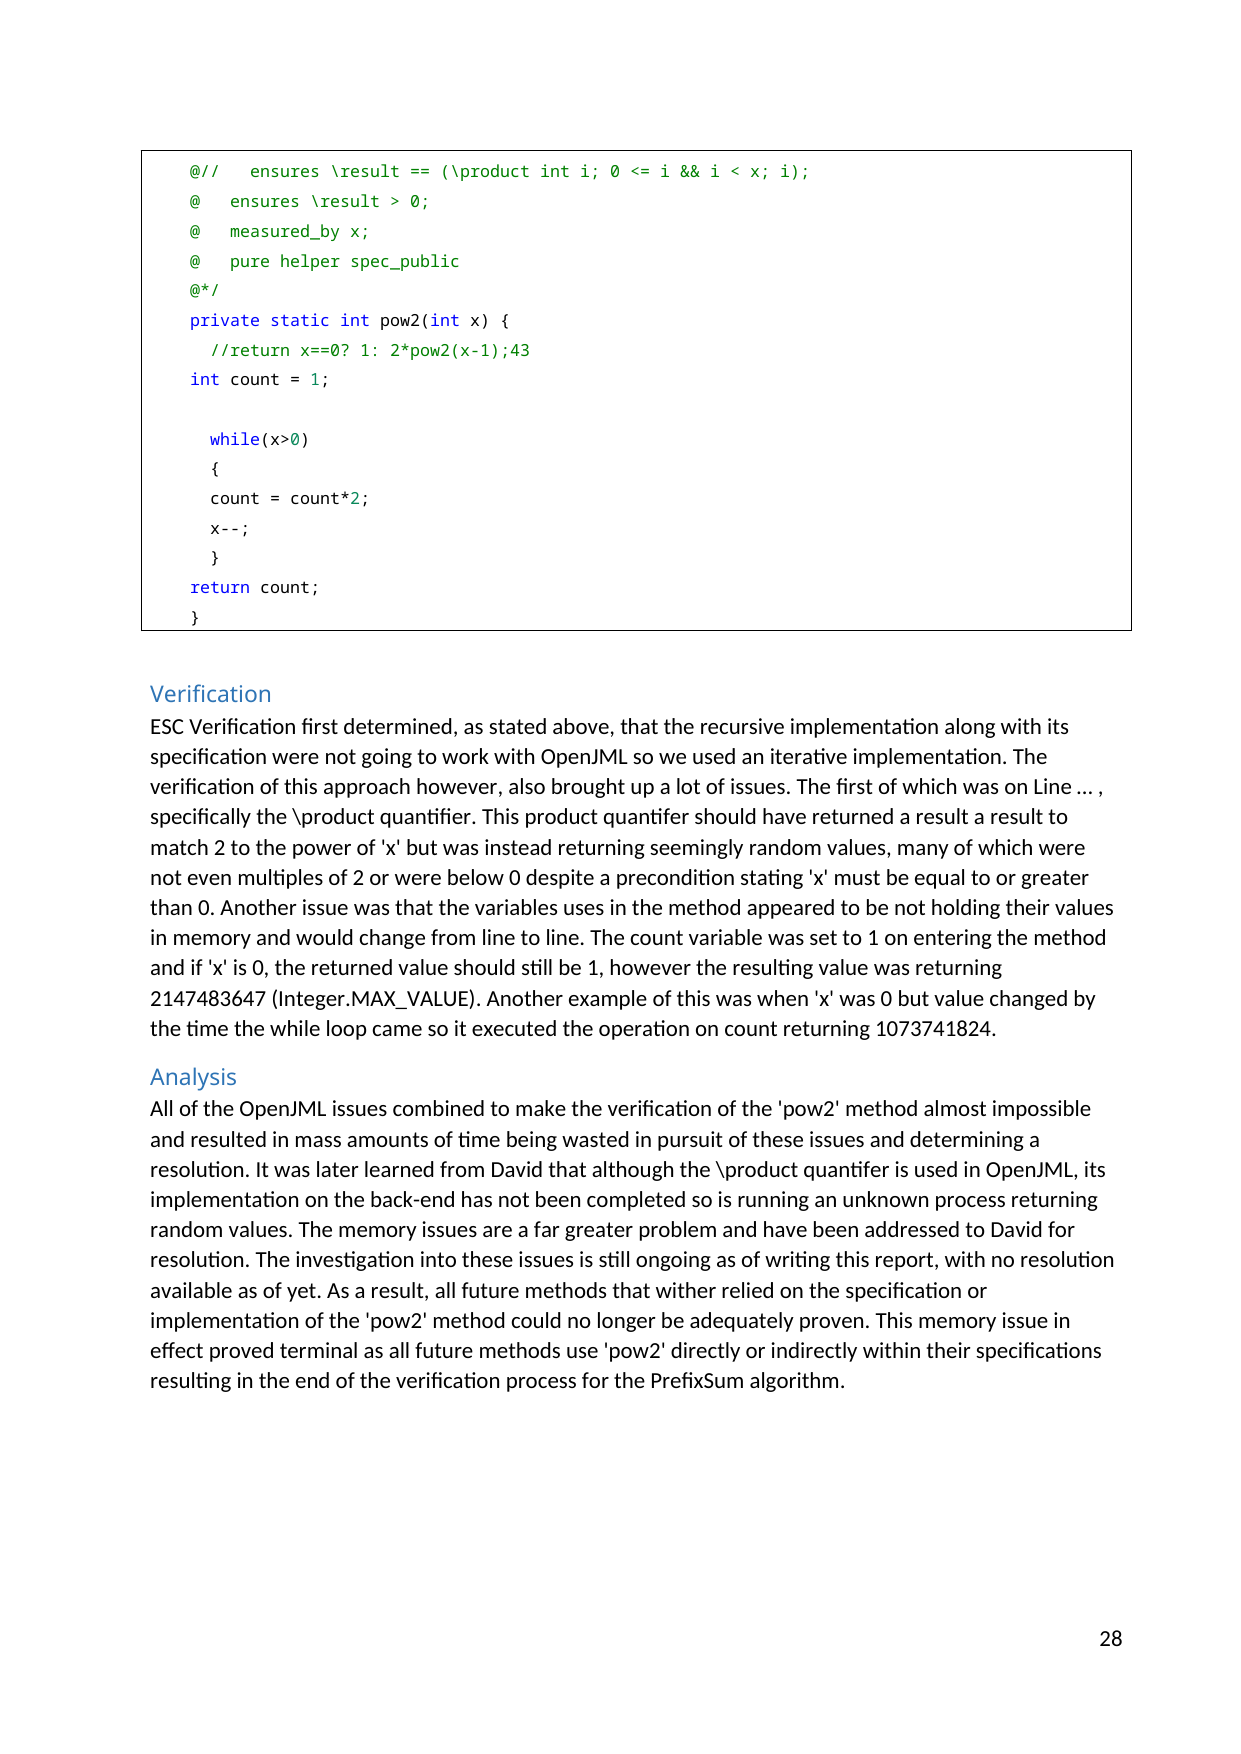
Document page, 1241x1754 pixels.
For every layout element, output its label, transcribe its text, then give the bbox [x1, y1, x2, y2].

subtitle Verification [150, 678, 1122, 709]
text @ measured_by x; [150, 212, 1122, 242]
text ESC Verification first determined, as stated above, that the recursive implementation along with its specification were not going to work with OpenJML so we used an iterative implementation. The verification of this approach however, also brought up a lot of issues. The first of which was on Line … , specifically the \product quantifier. This product quantifer should have returned a result a result to match 2 to the power of 'x' but was instead returning seemingly random values, many of which were not even multiples of 2 or were below 0 despite a precondition stating 'x' must be equal to or greater than 0. Another issue was that the variables uses in the method appeared to be not holding their values in memory and would change from line to line. The count variable was set to 1 on entering the method and if 'x' is 0, the returned value should still be 1, however the resulting value was returning 2147483647 (Integer.MAX_VALUE). Another example of this was when 'x' was 0 but value changed by the time the while loop came so it executed the operation on count returning 1073741824. [150, 712, 1122, 1042]
text } [142, 595, 1131, 630]
text } [150, 539, 1122, 569]
text All of the OpenJML issues combined to make the verification of the 'pow2' method almost impossible and resulted in mass amounts of time being wasted in pursuit of these issues and determining a resolution. It was later learned from David that although the \product quantifer is used in OpenJML, its implementation on the back-end has not been completed so is running an unknown process returning random values. The memory issues are a far greater problem and have been addressed to David for resolution. The investigation into these issues is still ongoing as of writing this report, with no resolution available as of yet. As a result, all future methods that wither relied on the specification or implementation of the 'pow2' method could no longer be adequately proven. This memory issue in effect proved terminal as all future methods use 'pow2' directly or indirectly within their specifications resulting in the end of the verification process for the PrefixSum algorithm. [150, 1094, 1122, 1394]
text @// ensures \result == (\product int i; 0 <= i && i < x; i); [142, 151, 1131, 183]
text int count = 1; [150, 361, 1122, 391]
text @ ensures \result > 0; [150, 183, 1122, 212]
text x--; [150, 509, 1122, 539]
text private static int pow2(int x) { [150, 302, 1122, 331]
text return count; [150, 569, 1122, 595]
text @*/ [150, 272, 1122, 302]
text @ pure helper spec_public [150, 242, 1122, 272]
text //return x==0? 1: 2*pow2(x-1);43 [150, 331, 1122, 361]
subtitle Analysis [150, 1061, 1122, 1092]
text while(x>0) [150, 420, 1122, 450]
text count = count*2; [150, 480, 1122, 509]
text { [150, 450, 1122, 480]
